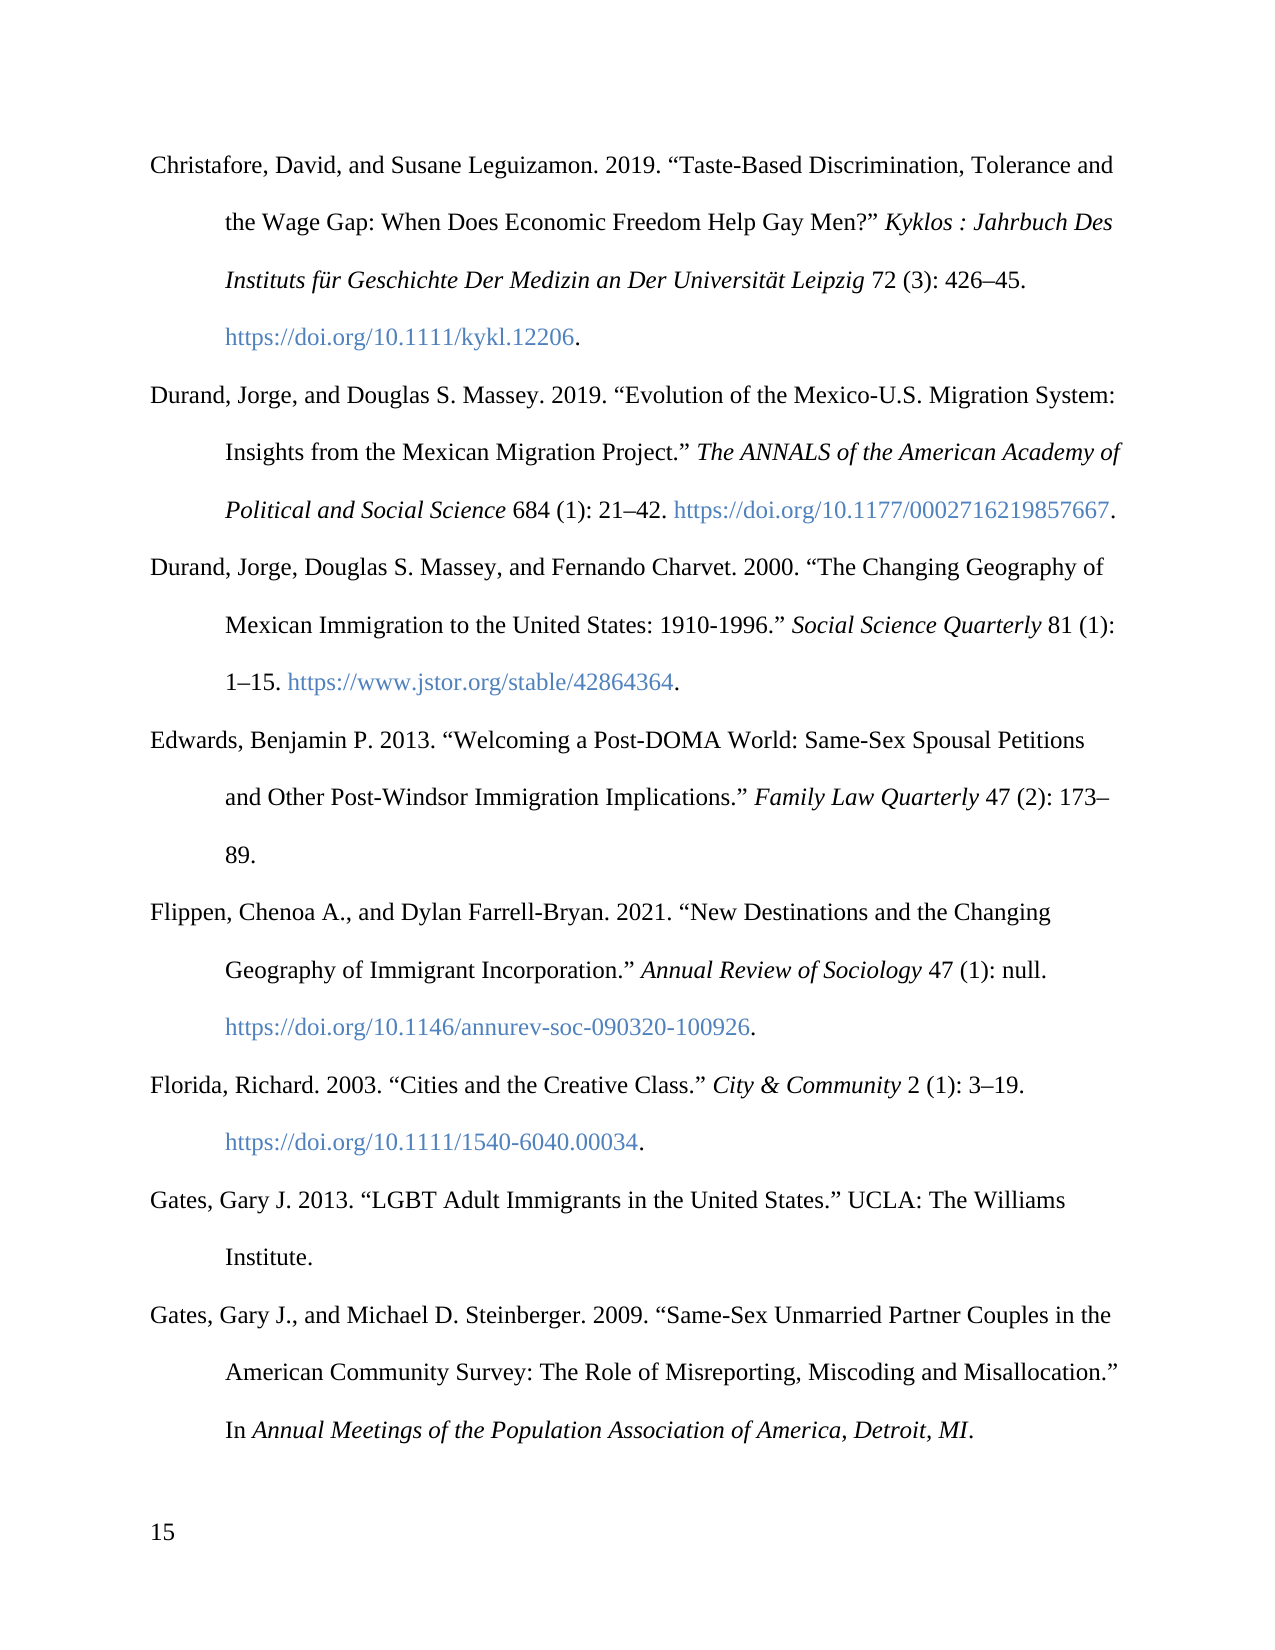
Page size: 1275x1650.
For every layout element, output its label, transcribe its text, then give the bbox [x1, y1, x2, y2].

text Edwards, Benjamin P. 2013. “Welcoming a Post-DOMA World: Same-Sex Spousal Petitions and Other Post-Windsor Immigration Implications.” Family Law Quarterly 47 (2): 173–89. [150, 725, 1125, 869]
text Durand, Jorge, and Douglas S. Massey. 2019. “Evolution of the Mexico-U.S. Migration System: Insights from the Mexican Migration Project.” The ANNALS of the American Academy of Political and Social Science 684 (1): 21–42. https://doi.org/10.1177/0002716219857667. [150, 380, 1125, 524]
text Gates, Gary J., and Michael D. Steinberger. 2009. “Same-Sex Unmarried Partner Couples in the American Community Survey: The Role of Misreporting, Miscoding and Misallocation.” In Annual Meetings of the Population Association of America, Detroit, MI. [150, 1300, 1125, 1444]
text Gates, Gary J. 2013. “LGBT Adult Immigrants in the United States.” UCLA: The Williams Institute. [150, 1185, 1125, 1271]
text Christafore, David, and Susane Leguizamon. 2019. “Taste-Based Discrimination, Tolerance and the Wage Gap: When Does Economic Freedom Help Gay Men?” Kyklos : Jahrbuch Des Instituts für Geschichte Der Medizin an Der Universität Leipzig 72 (3): 426–45. https://doi.org/10.1111/kykl.12206. [150, 150, 1125, 351]
text Florida, Richard. 2003. “Cities and the Creative Class.” City & Community 2 (1): 3–19. https://doi.org/10.1111/1540-6040.00034. [150, 1070, 1125, 1156]
text Durand, Jorge, Douglas S. Massey, and Fernando Charvet. 2000. “The Changing Geography of Mexican Immigration to the United States: 1910-1996.” Social Science Quarterly 81 (1): 1–15. https://www.jstor.org/stable/42864364. [150, 552, 1125, 696]
text Flippen, Chenoa A., and Dylan Farrell-Bryan. 2021. “New Destinations and the Changing Geography of Immigrant Incorporation.” Annual Review of Sociology 47 (1): null. https://doi.org/10.1146/annurev-soc-090320-100926. [150, 897, 1125, 1041]
